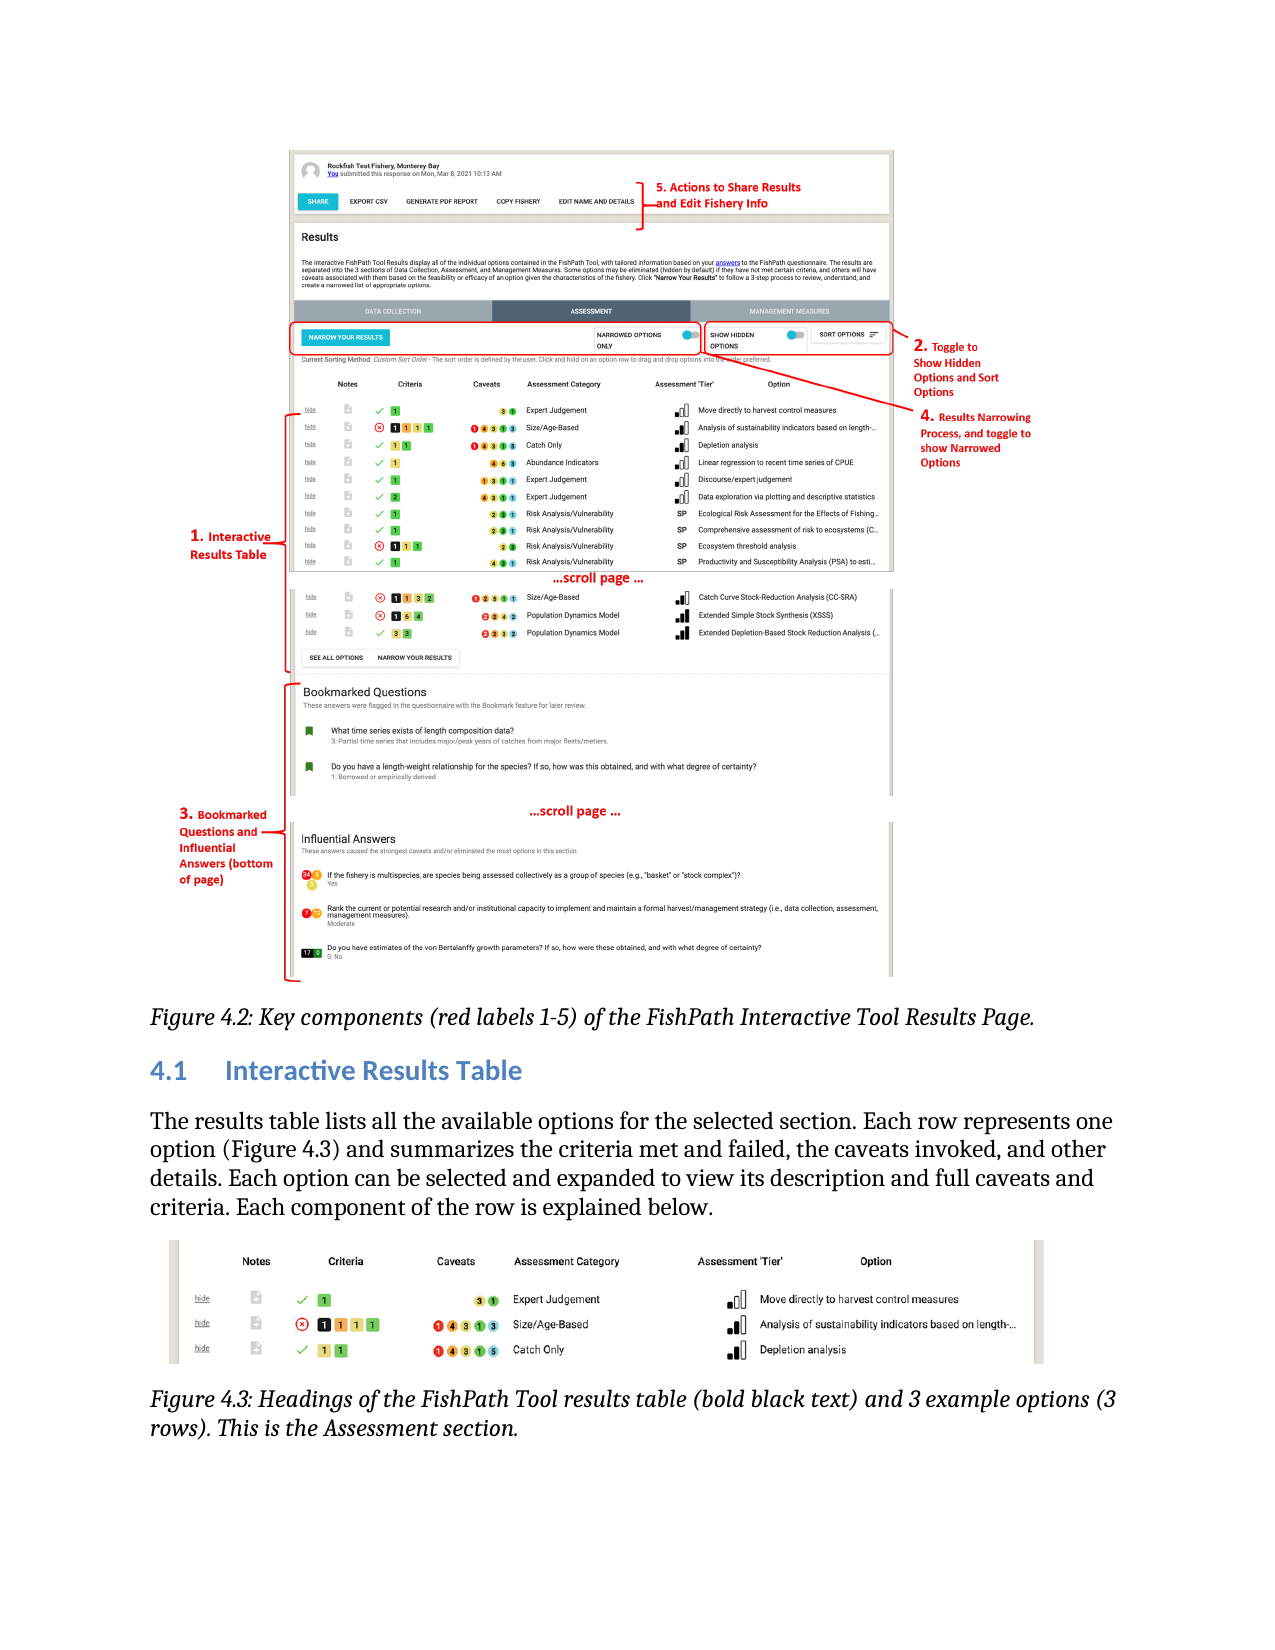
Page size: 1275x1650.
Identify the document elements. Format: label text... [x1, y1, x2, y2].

picture [168, 1240, 1044, 1364]
text Figure 4.3: Headings of the FishPath Tool results table (bold black text) and 3 example options (3 rows). This is the Assessment section. [150, 1385, 1125, 1442]
text The results table lists all the available options for the selected section. Each row represents one option (Figure 4.3) and summarizes the criteria met and failed, the caveats invoked, and other details. Each option can be selected and expanded to view its description and full caveats and criteria. Each component of the row is explained below. [150, 1107, 1125, 1222]
picture [168, 150, 1044, 982]
subtitle 4.1 Interactive Results Table [150, 1052, 1125, 1088]
text Figure 4.2: Key components (red labels 1-5) of the FishPath Interactive Tool Results Page. [150, 1003, 1125, 1031]
